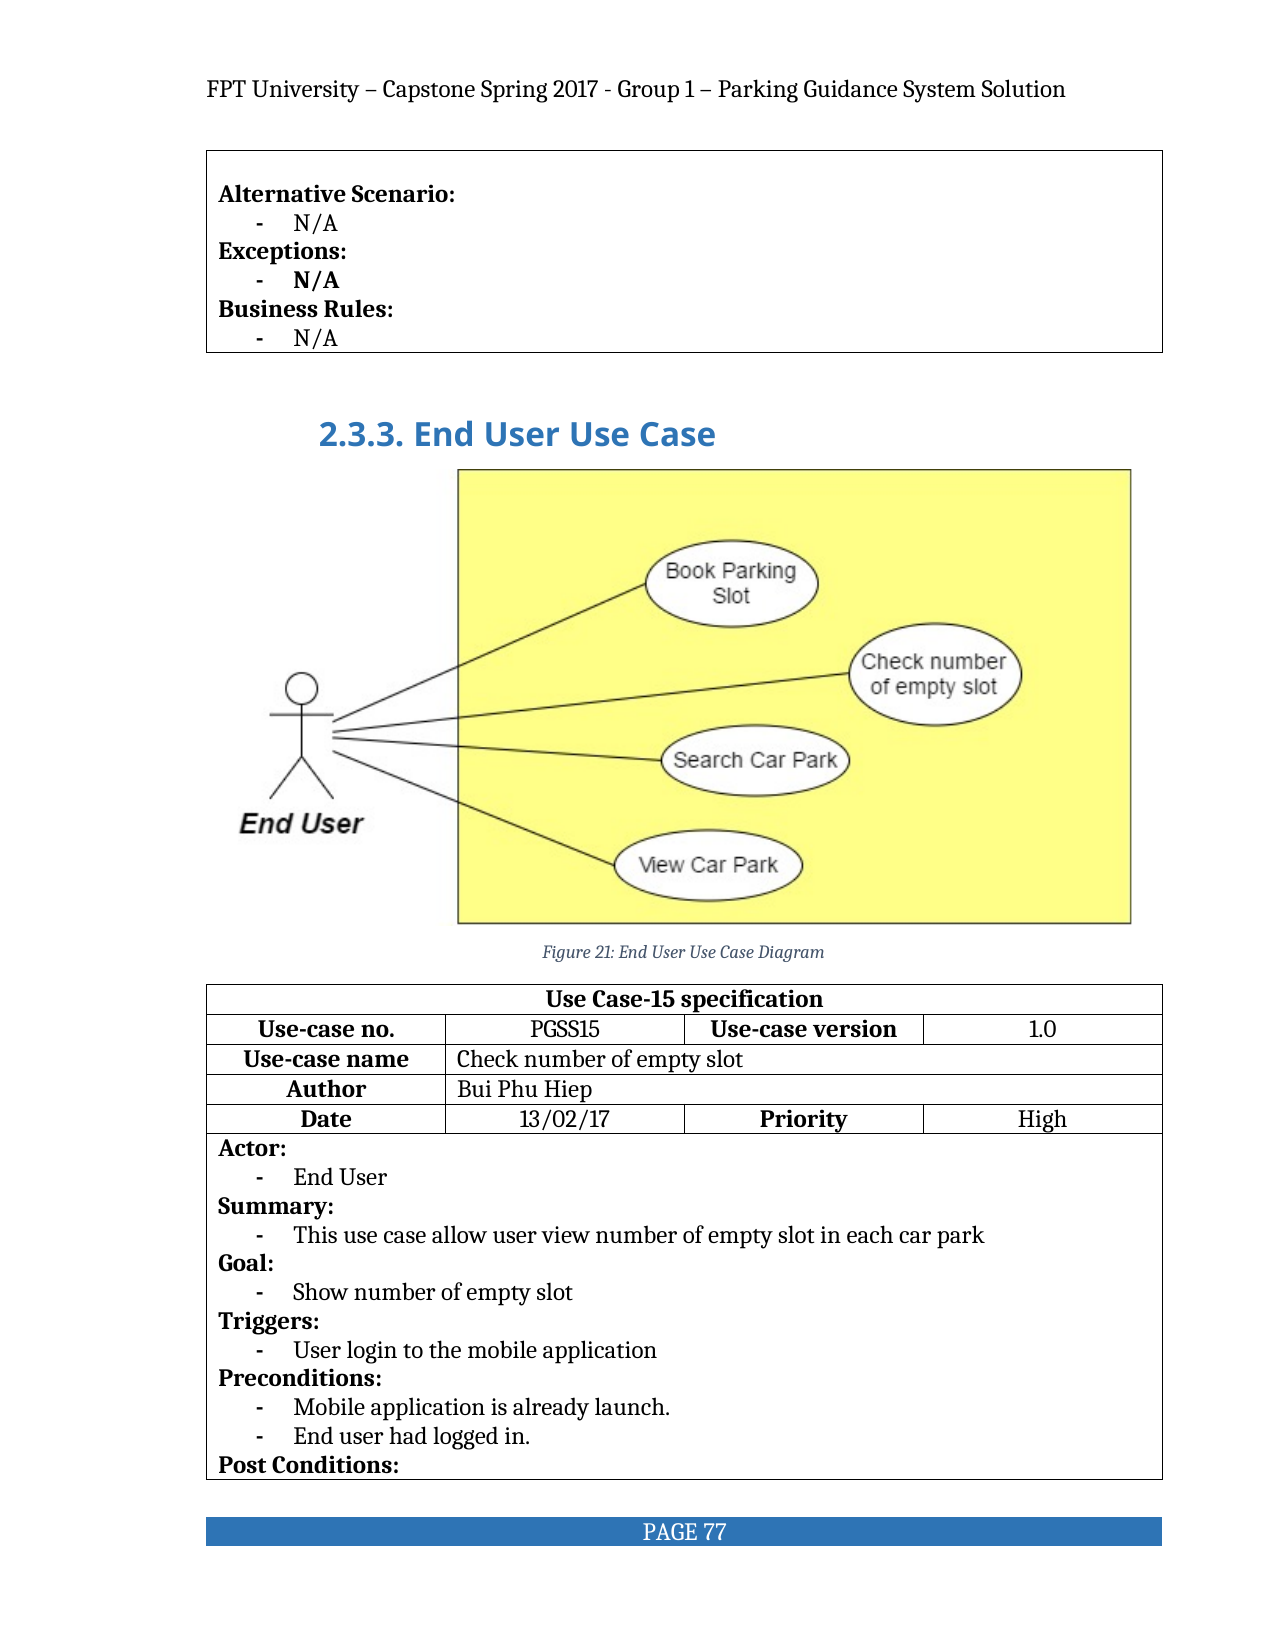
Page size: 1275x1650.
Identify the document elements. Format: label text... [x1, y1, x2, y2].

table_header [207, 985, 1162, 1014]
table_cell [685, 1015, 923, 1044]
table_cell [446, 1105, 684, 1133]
picture [237, 469, 1132, 926]
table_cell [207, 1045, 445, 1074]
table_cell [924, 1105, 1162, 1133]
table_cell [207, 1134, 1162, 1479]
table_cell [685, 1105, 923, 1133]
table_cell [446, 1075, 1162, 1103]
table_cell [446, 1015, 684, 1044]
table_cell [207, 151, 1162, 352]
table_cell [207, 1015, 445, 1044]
subtitle End User Use Case [206, 411, 1162, 457]
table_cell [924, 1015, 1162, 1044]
text Figure 21: End User Use Case Diagram [206, 942, 1162, 963]
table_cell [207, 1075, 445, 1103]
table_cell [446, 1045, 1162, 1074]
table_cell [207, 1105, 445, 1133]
